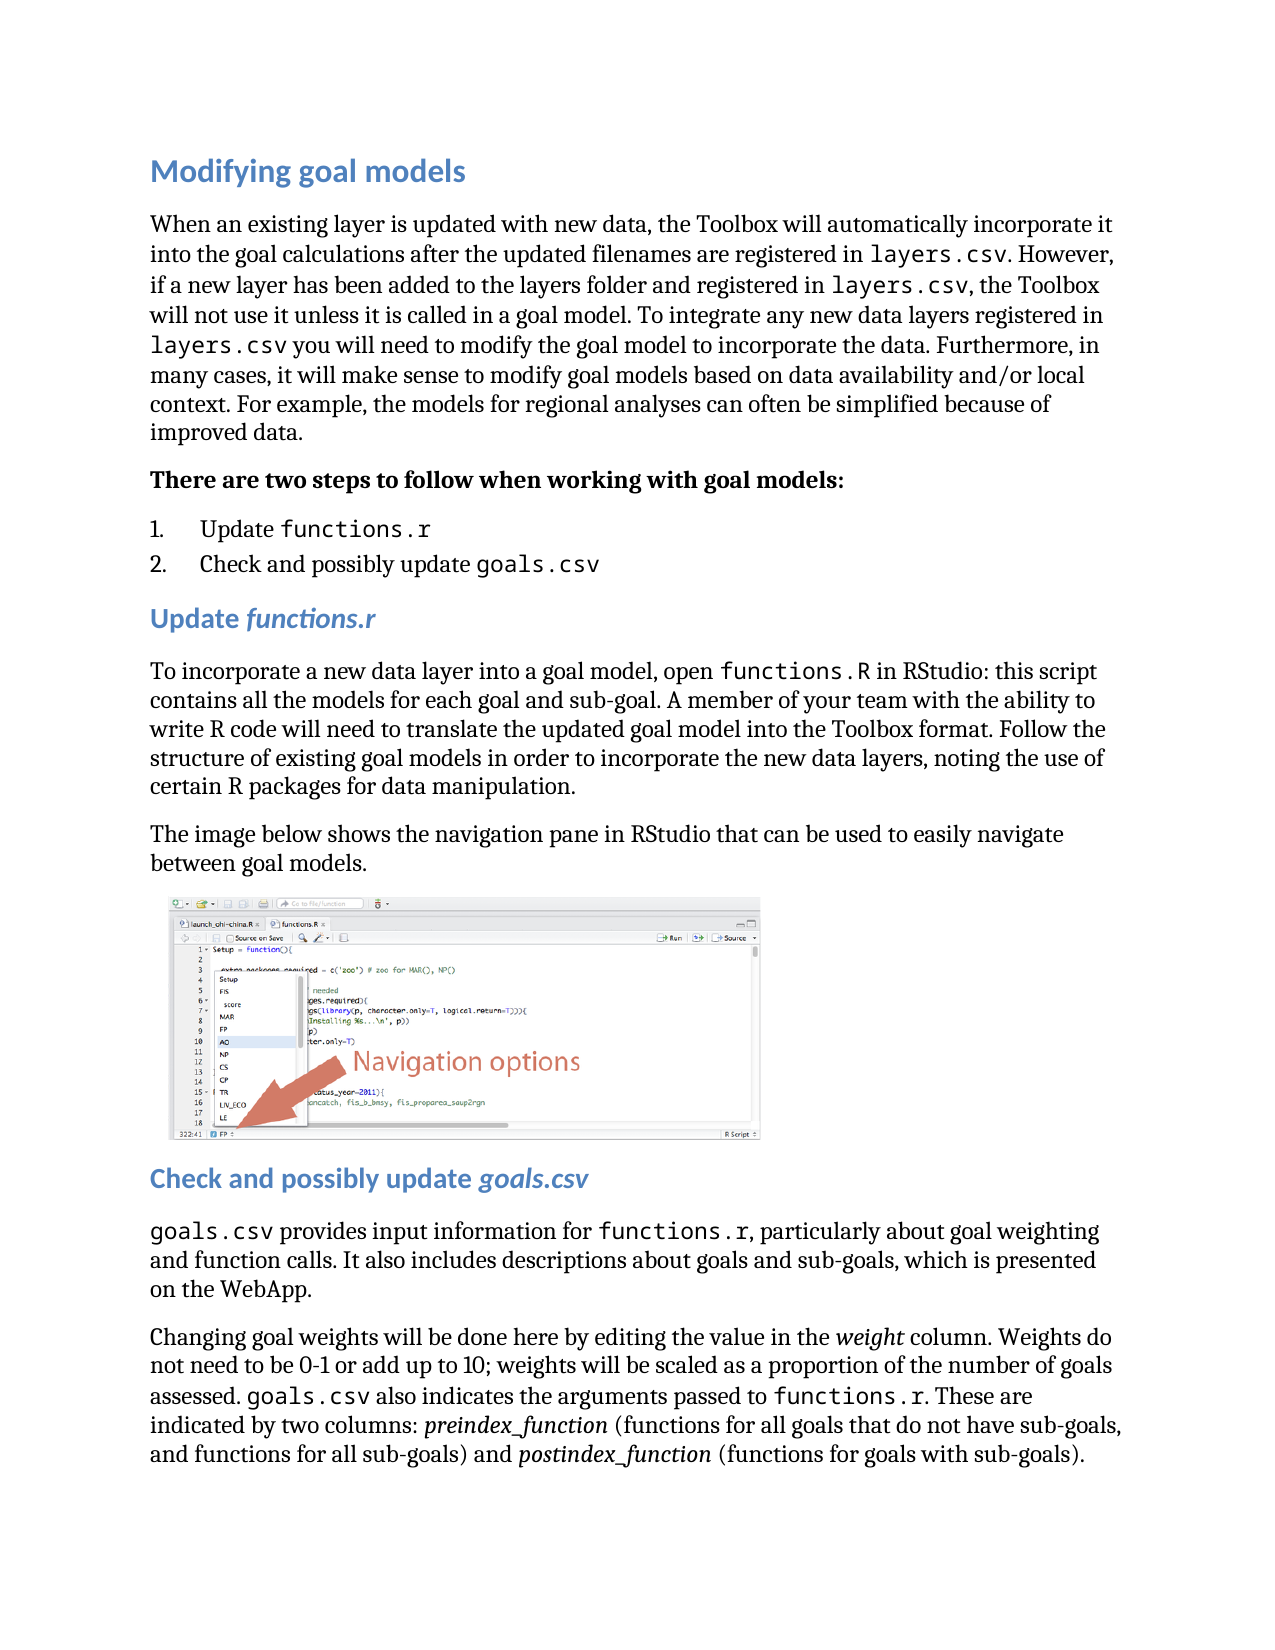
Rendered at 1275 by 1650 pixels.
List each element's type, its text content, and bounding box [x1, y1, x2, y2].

text The image below shows the navigation pane in RStudio that can be used to easily navigate between goal models. [150, 820, 1125, 877]
subtitle Check and possibly update goals.csv [150, 1161, 1125, 1196]
list Check and possibly update goals.csv [150, 548, 1125, 579]
text There are two steps to follow when working with goal models: [150, 466, 1125, 494]
text When an existing layer is updated with new data, the Toolbox will automatically incorporate it into the goal calculations after the updated filenames are registered in layers.csv. However, if a new layer has been added to the layers folder and registered in layers.csv, the Toolbox will not use it unless it is called in a goal model. To integrate any new data layers registered in layers.csv you will need to modify the goal model to incorporate the data. Furthermore, in many cases, it will make sense to modify goal models based on data availability and/or local context. For example, the models for regional analyses can often be simplified because of improved data. [150, 209, 1125, 447]
list Update functions.r [150, 513, 1125, 544]
subtitle Modifying goal models [150, 150, 1125, 191]
text Changing goal weights will be done here by editing the value in the weight column. Weights do not need to be 0-1 or add up to 10; weights will be scaled as a proportion of the number of goals assessed. goals.csv also indicates the arguments passed to functions.r. These are indicated by two columns: preindex_function (functions for all goals that do not have sub-goals, and functions for all sub-goals) and postindex_function (functions for goals with sub-goals). [150, 1322, 1125, 1469]
text To incorporate a new data layer into a goal model, open functions.R in RStudio: this script contains all the models for each goal and sub-goal. A member of your team with the ability to write R code will need to translate the updated goal model into the Toolbox format. Follow the structure of existing goal models in order to incorporate the new data layers, noting the use of certain R packages for data manipulation. [150, 655, 1125, 801]
subtitle Update functions.r [150, 600, 1125, 636]
picture [168, 896, 761, 1140]
text goals.csv provides input information for functions.r, particularly about goal weighting and function calls. It also includes descriptions about goals and sub-goals, which is presented on the WebApp. [150, 1215, 1125, 1304]
